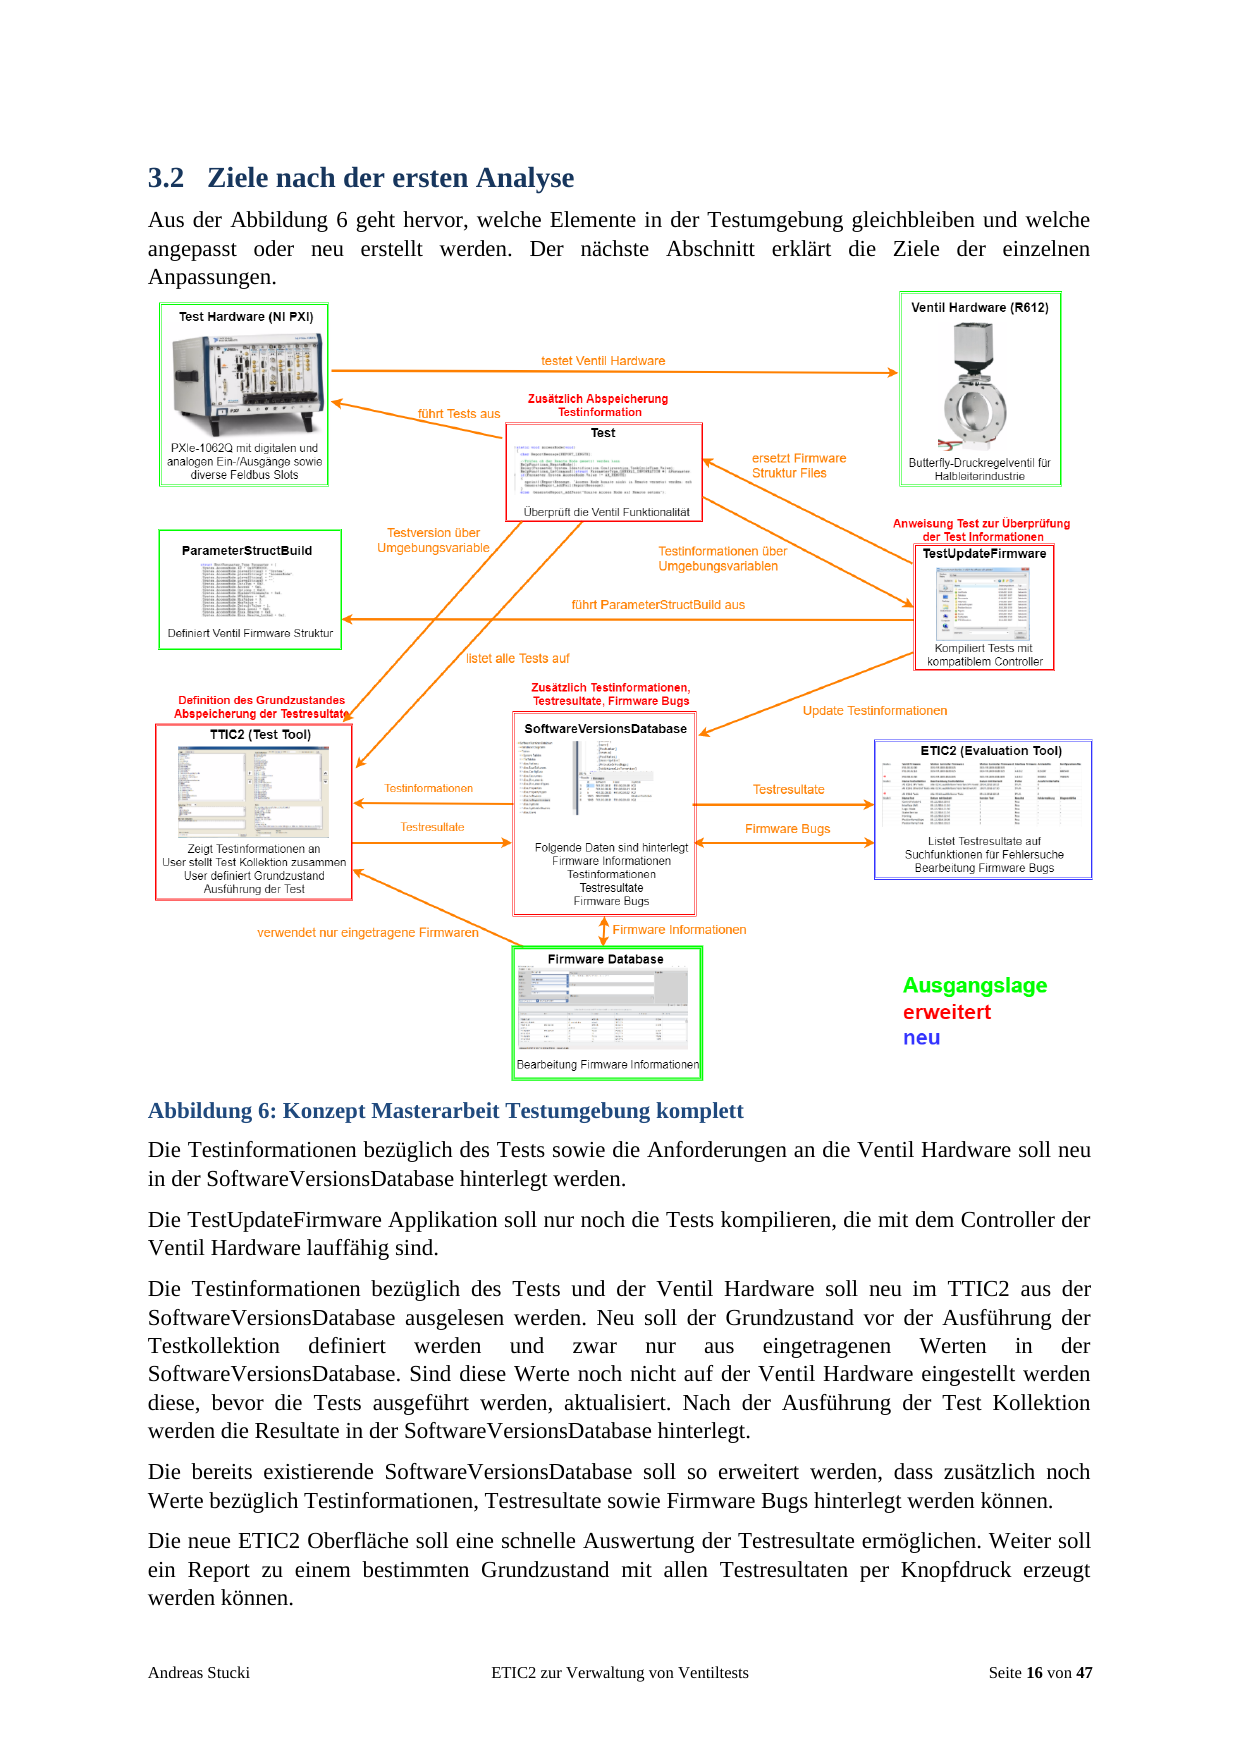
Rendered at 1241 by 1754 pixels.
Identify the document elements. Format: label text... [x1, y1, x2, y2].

text Die TestUpdateFirmware Applikation soll nur noch die Tests kompilieren, die mit dem Controller der Ventil Hardware lauffähig sind. [148, 1206, 1092, 1261]
text Die neue ETIC2 Oberfläche soll eine schnelle Auswertung der Testresultate ermöglichen. Weiter soll ein Report zu einem bestimmten Grundzustand mit allen Testresultaten per Knopfdruck erzeugt werden können. [148, 1528, 1092, 1611]
picture [147, 291, 1093, 1083]
text Die Testinformationen bezüglich des Tests sowie die Anforderungen an die Ventil Hardware soll neu in der SoftwareVersionsDatabase hinterlegt werden. [148, 1136, 1092, 1191]
subtitle Ziele nach der ersten Analyse [148, 160, 1092, 194]
text Aus der Abbildung 6 geht hervor, welche Elemente in der Testumgebung gleichbleiben und welche angepasst oder neu erstellt werden. Der nächste Abschnitt erklärt die Ziele der einzelnen Anpassungen. [148, 206, 1092, 291]
text Die bereits existierende SoftwareVersionsDatabase soll so erweitert werden, dass zusätzlich noch Werte bezüglich Testinformationen, Testresultate sowie Firmware Bugs hinterlegt werden können. [148, 1458, 1092, 1513]
text Die Testinformationen bezüglich des Tests und der Ventil Hardware soll neu im TTIC2 aus der SoftwareVersionsDatabase ausgelesen werden. Neu soll der Grundzustand vor der Ausführung der Testkollektion definiert werden und zwar nur aus eingetragenen Werten in der SoftwareVersionsDatabase. Sind diese Werte noch nicht auf der Ventil Hardware eingestellt werden diese, bevor die Tests ausgeführt werden, aktualisiert. Nach der Ausführung der Test Kollektion werden die Resultate in der SoftwareVersionsDatabase hinterlegt. [148, 1275, 1092, 1444]
